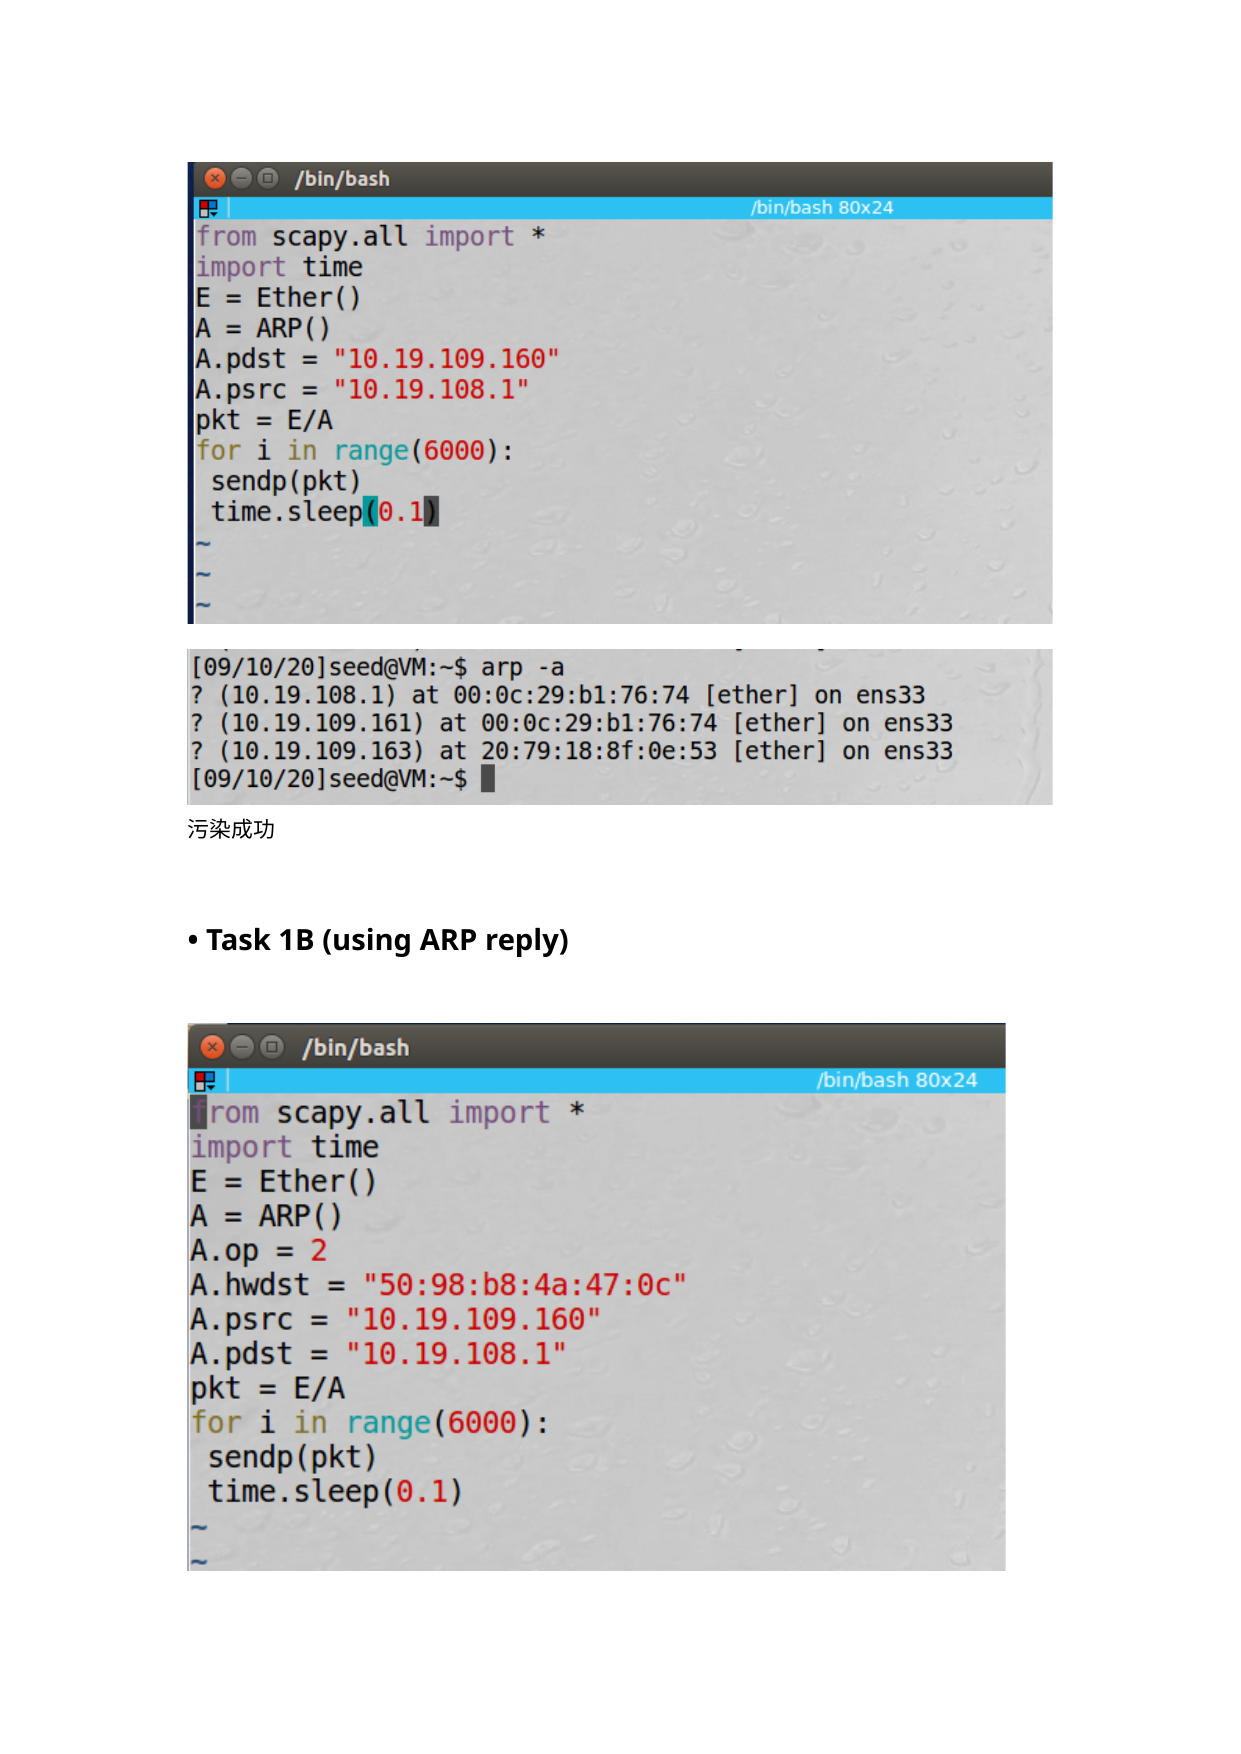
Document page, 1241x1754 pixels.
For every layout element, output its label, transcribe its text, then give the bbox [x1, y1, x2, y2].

subtitle • Task 1B (using ARP reply) [187, 906, 1053, 971]
picture [187, 162, 1053, 624]
picture [187, 1023, 1006, 1571]
picture [187, 649, 1053, 805]
text 污染成功 [187, 812, 1053, 844]
